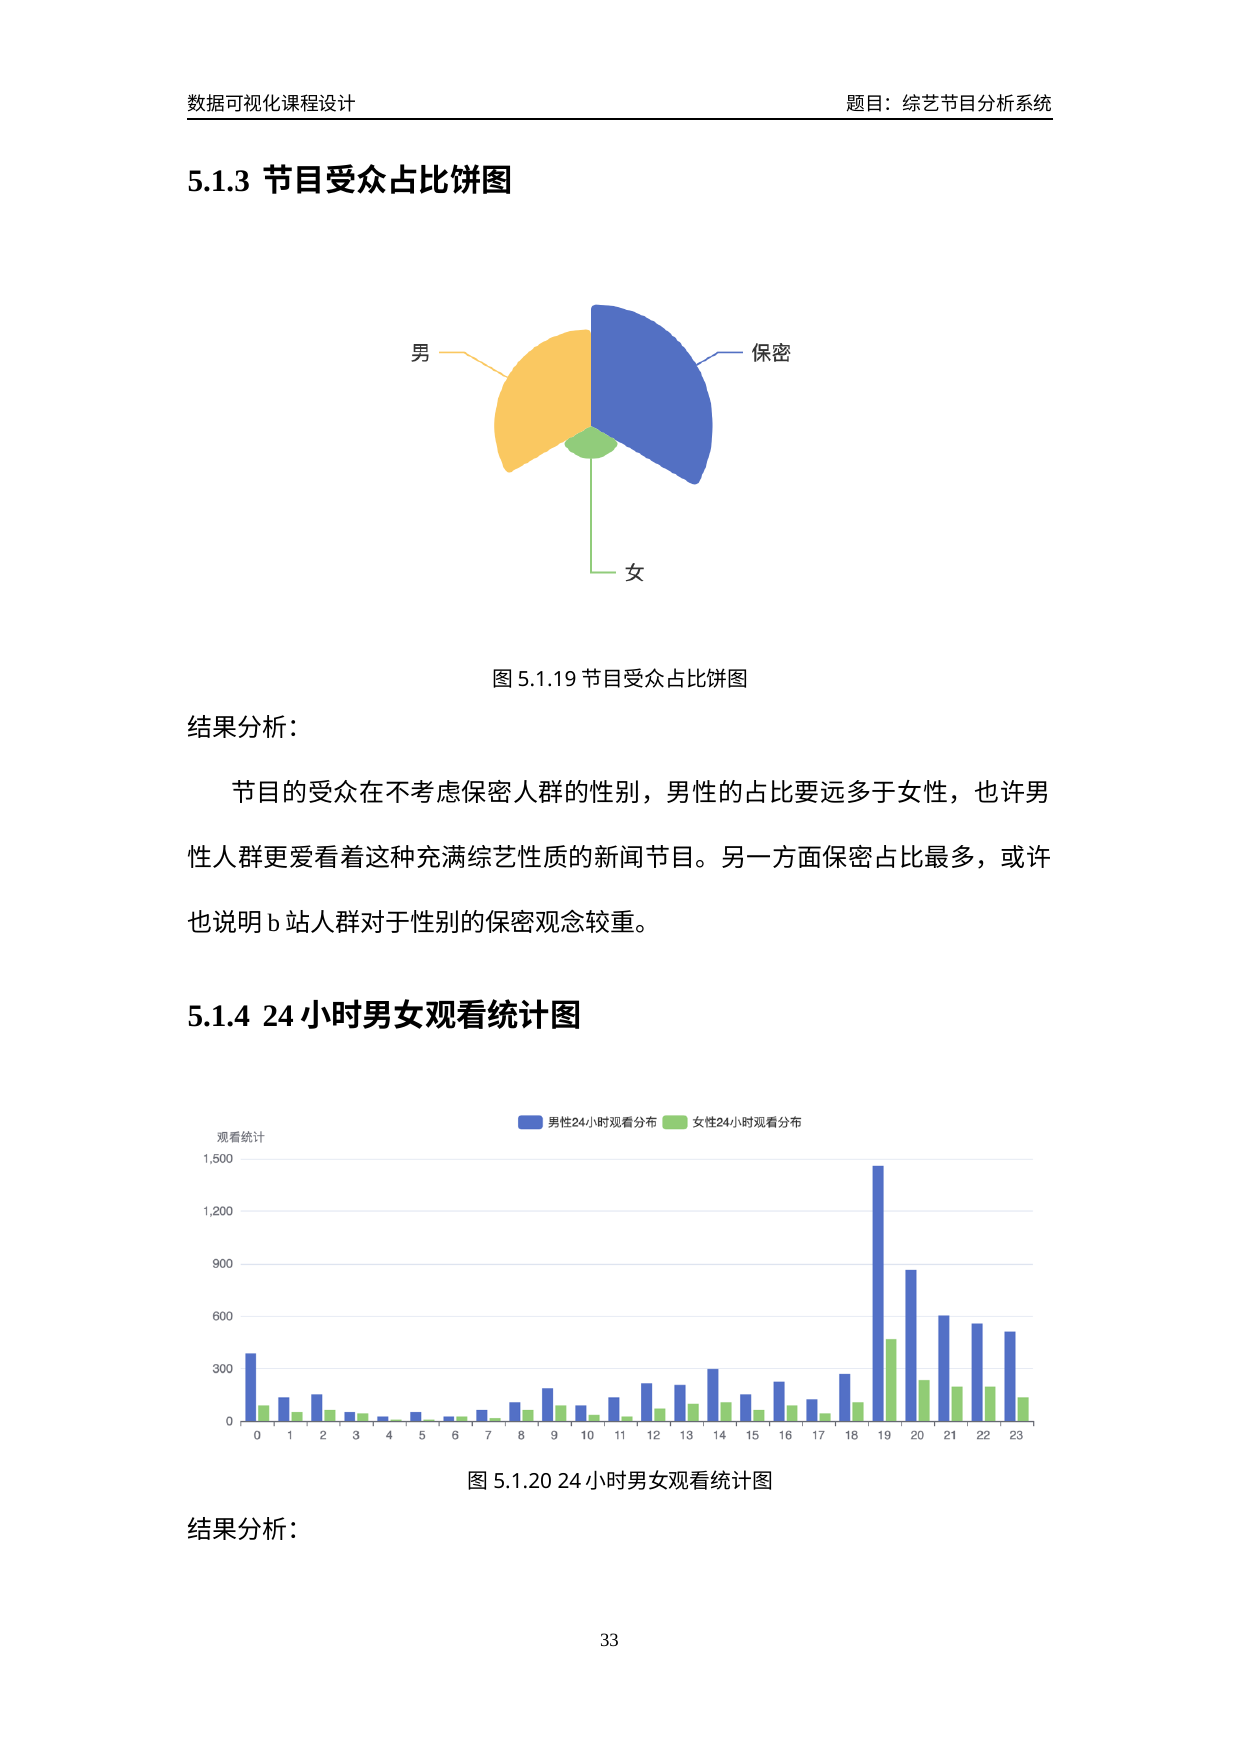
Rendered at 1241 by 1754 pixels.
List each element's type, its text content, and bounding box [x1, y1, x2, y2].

text 节目的受众在不考虑保密人群的性别，男性的占比要远多于女性，也许男性人群更爱看着这种充满综艺性质的新闻节目。另一方面保密占比最多，或许也说明b站人群对于性别的保密观念较重。 [187, 758, 1053, 953]
subtitle 节目受众占比饼图 [187, 146, 1053, 211]
subtitle 24小时男女观看统计图 [187, 980, 1053, 1045]
picture [375, 270, 865, 641]
text 结果分析： [187, 693, 1053, 758]
picture [187, 1105, 1053, 1451]
text 结果分析： [187, 1495, 1053, 1560]
